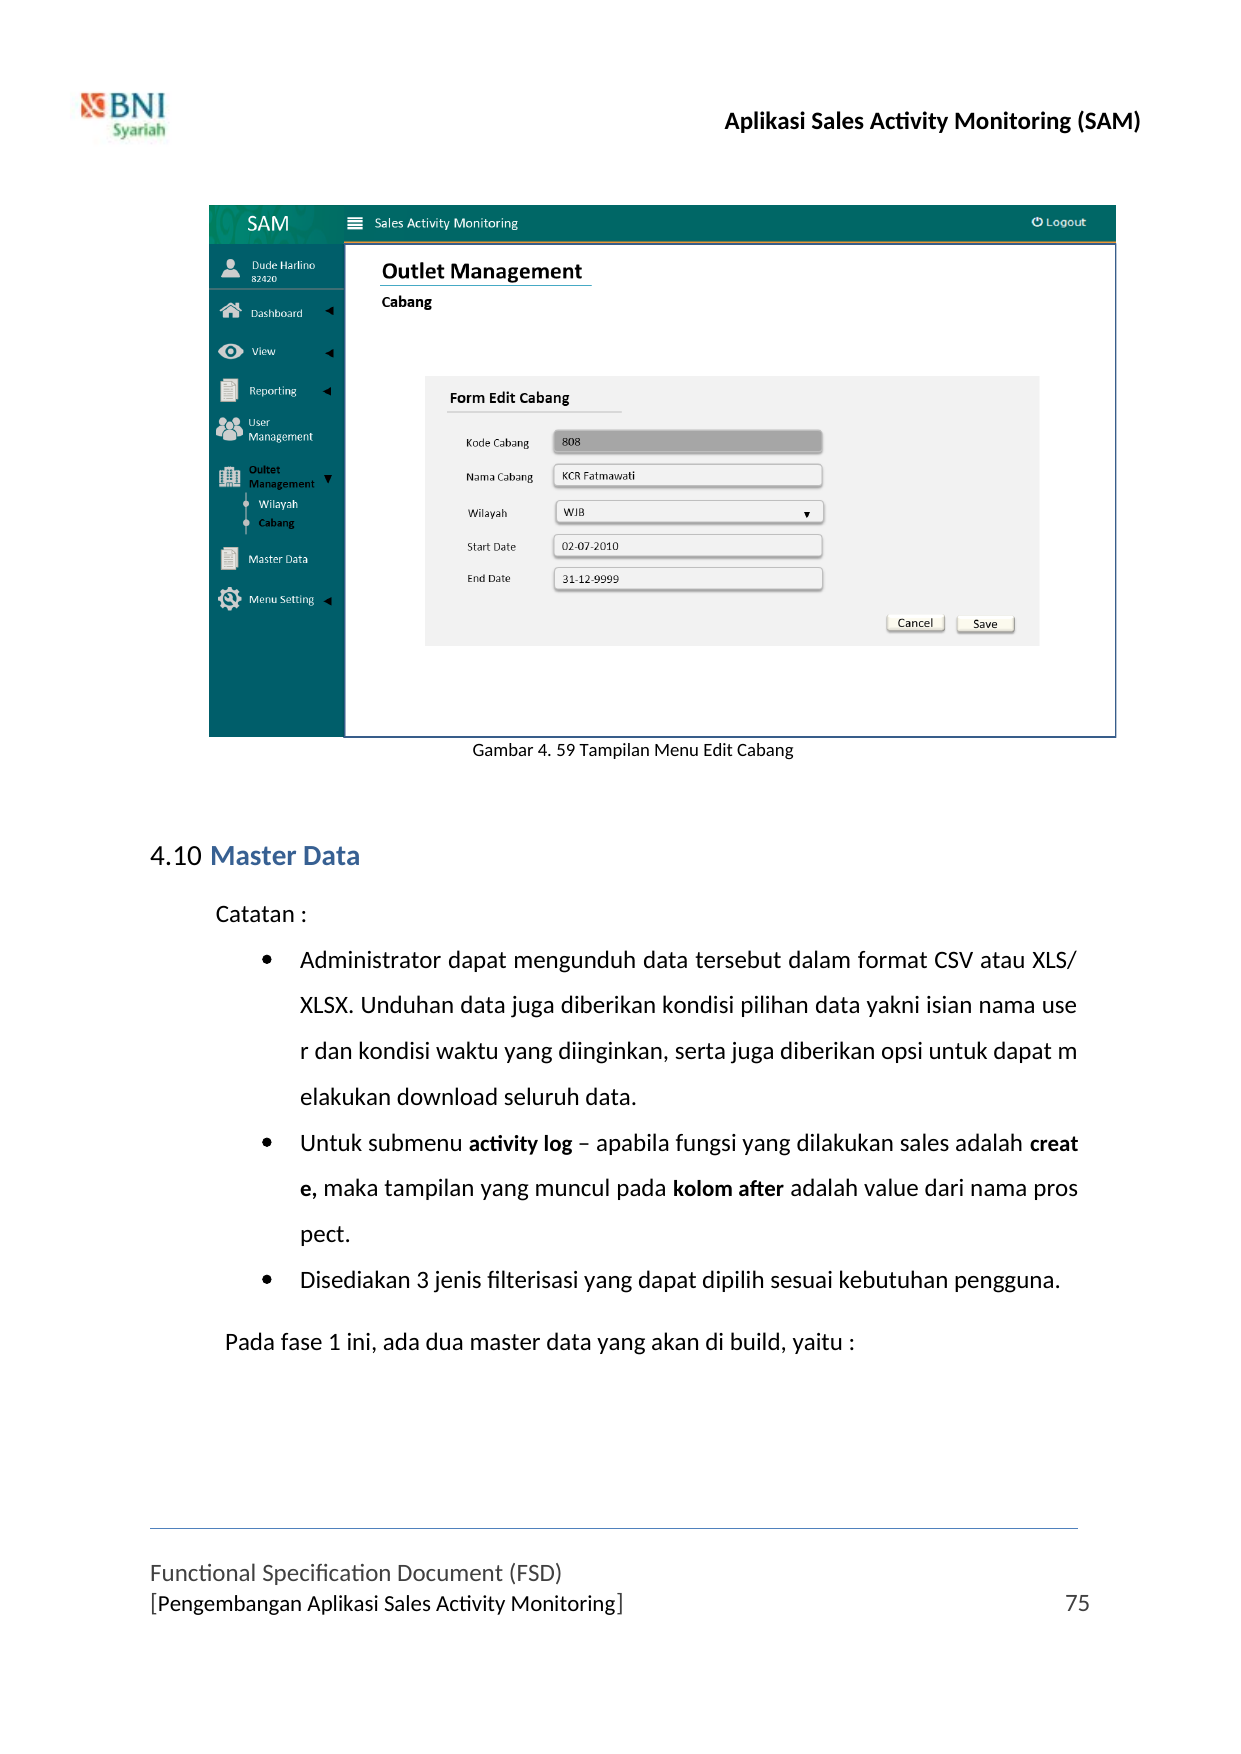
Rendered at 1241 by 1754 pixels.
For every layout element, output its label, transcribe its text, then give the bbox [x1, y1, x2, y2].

picture [209, 192, 1117, 738]
text Gambar 4. 59 Tampilan Menu Edit Cabang [150, 738, 1078, 761]
text Pada fase 1 ini, ada dua master data yang akan di build, yaitu : [225, 1326, 1078, 1357]
subtitle Master Data [150, 837, 1078, 873]
list Administrator dapat mengunduh data tersebut dalam format CSV atau XLS/XLSX. Unduhan data juga diberikan kondisi pilihan data yakni isian nama user dan kondisi waktu yang diinginkan, serta juga diberikan opsi untuk dapat melakukan download seluruh data. [262, 944, 1078, 1111]
list Disediakan 3 jenis filterisasi yang dapat dipilih sesuai kebutuhan pengguna. [262, 1264, 1078, 1294]
picture [69, 68, 184, 154]
list Catatan : [216, 898, 1078, 928]
list Untuk submenu activity log – apabila fungsi yang dilakukan sales adalah create, maka tampilan yang muncul pada kolom after adalah value dari nama prospect. [262, 1127, 1078, 1249]
